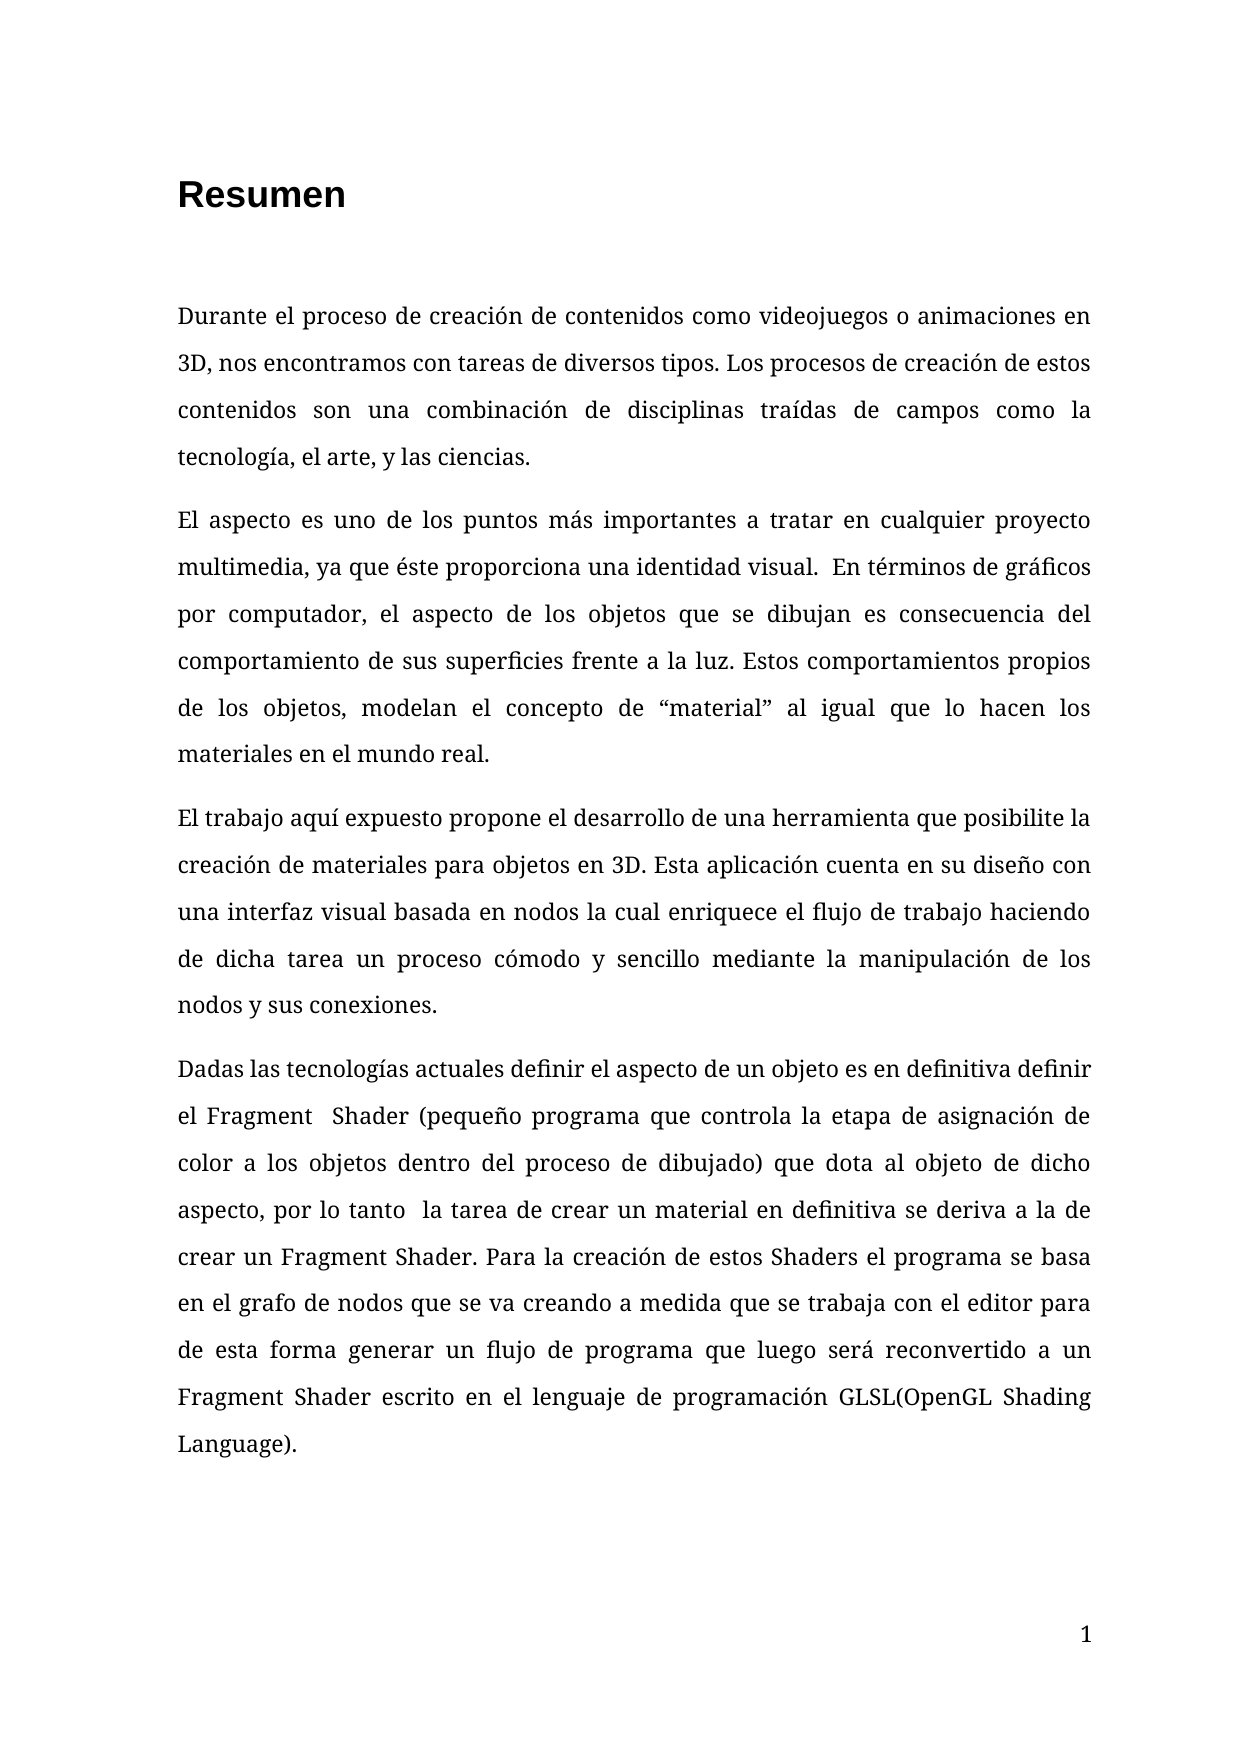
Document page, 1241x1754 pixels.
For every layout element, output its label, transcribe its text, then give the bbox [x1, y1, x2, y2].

text El aspecto es uno de los puntos más importantes a tratar en cualquier proyecto multimedia, ya que éste proporciona una identidad visual. En términos de gráficos por computador, el aspecto de los objetos que se dibujan es consecuencia del comportamiento de sus superficies frente a la luz. Estos comportamientos propios de los objetos, modelan el concepto de “material” al igual que lo hacen los materiales en el mundo real. [177, 504, 1092, 770]
subtitle Resumen [177, 173, 1092, 216]
text Dadas las tecnologías actuales definir el aspecto de un objeto es en definitiva definir el Fragment Shader (pequeño programa que controla la etapa de asignación de color a los objetos dentro del proceso de dibujado) que dota al objeto de dicho aspecto, por lo tanto la tarea de crear un material en definitiva se deriva a la de crear un Fragment Shader. Para la creación de estos Shaders el programa se basa en el grafo de nodos que se va creando a medida que se trabaja con el editor para de esta forma generar un flujo de programa que luego será reconvertido a un Fragment Shader escrito en el lenguaje de programación GLSL(OpenGL Shading Language). [177, 1053, 1092, 1459]
text Durante el proceso de creación de contenidos como videojuegos o animaciones en 3D, nos encontramos con tareas de diversos tipos. Los procesos de creación de estos contenidos son una combinación de disciplinas traídas de campos como la tecnología, el arte, y las ciencias. [177, 300, 1092, 472]
text El trabajo aquí expuesto propone el desarrollo de una herramienta que posibilite la creación de materiales para objetos en 3D. Esta aplicación cuenta en su diseño con una interfaz visual basada en nodos la cual enriquece el flujo de trabajo haciendo de dicha tarea un proceso cómodo y sencillo mediante la manipulación de los nodos y sus conexiones. [177, 802, 1092, 1021]
